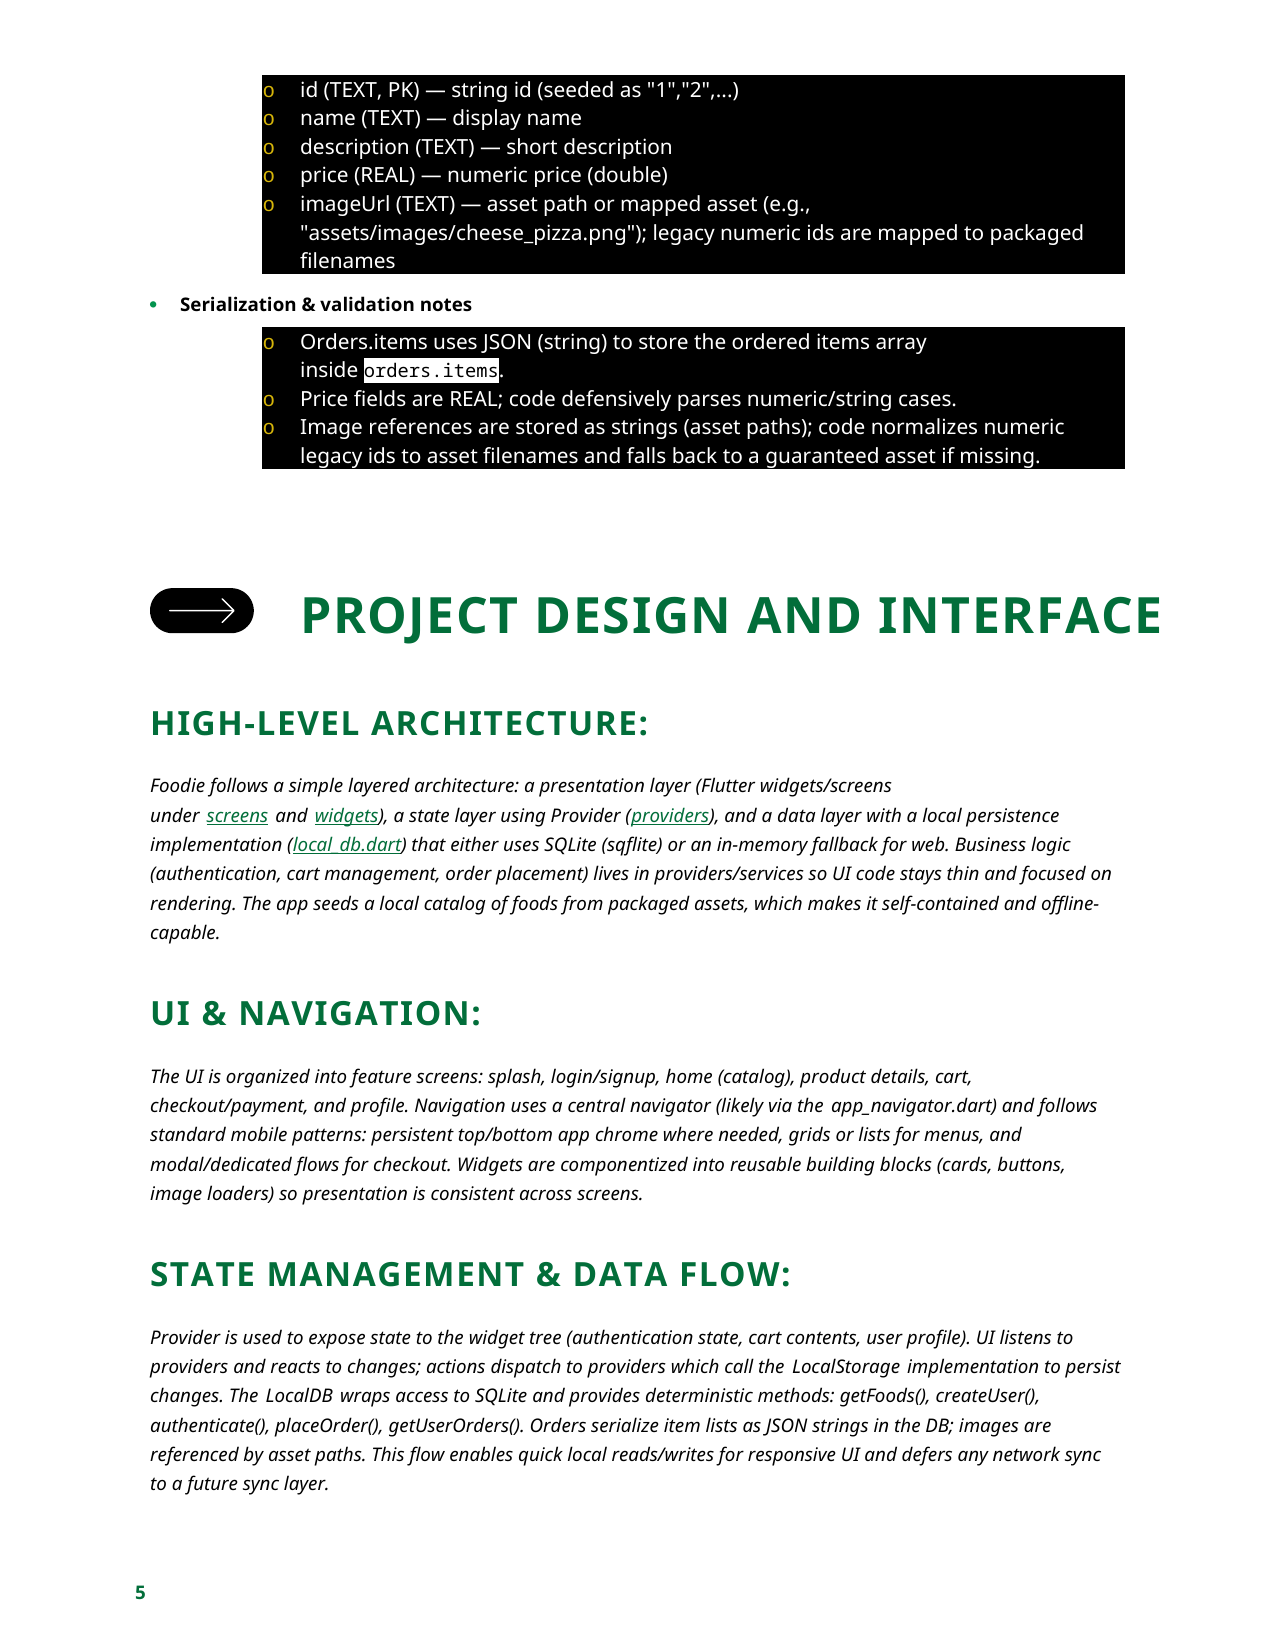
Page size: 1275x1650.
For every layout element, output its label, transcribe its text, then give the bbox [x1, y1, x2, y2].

list Image references are stored as strings (asset paths); code normalizes numeric legacy ids to asset filenames and falls back to a guaranteed asset if missing. [262, 412, 1125, 469]
text The UI is organized into feature screens: splash, login/signup, home (catalog), product details, cart, checkout/payment, and profile. Navigation uses a central navigator (likely via the app_navigator.dart) and follows standard mobile patterns: persistent top/bottom app chrome where needed, grids or lists for menus, and modal/dedicated flows for checkout. Widgets are componentized into reusable building blocks (cards, buttons, image loaders) so presentation is consistent across screens. [150, 1063, 1125, 1206]
subtitle UI & Navigation: [150, 990, 1125, 1036]
subtitle High-level architecture: [150, 700, 1125, 745]
list Serialization & validation notes [150, 291, 1125, 317]
text Provider is used to expose state to the widget tree (authentication state, cart contents, user profile). UI listens to providers and reacts to changes; actions dispatch to providers which call the LocalStorage implementation to persist changes. The LocalDB wraps access to SQLite and provides deterministic methods: getFoods(), createUser(), authenticate(), placeOrder(), getUserOrders(). Orders serialize item lists as JSON strings in the DB; images are referenced by asset paths. This flow enables quick local reads/writes for responsive UI and defers any network sync to a future sync layer. [150, 1324, 1125, 1496]
subtitle Project Design and Interface [150, 580, 1275, 648]
list name (TEXT) — display name [262, 103, 1125, 132]
list imageUrl (TEXT) — asset path or mapped asset (e.g., "assets/images/cheese_pizza.png"); legacy numeric ids are mapped to packaged filenames [262, 189, 1125, 274]
subtitle State management & data flow: [150, 1251, 1125, 1297]
list Orders.items uses JSON (string) to store the ordered items array inside orders.items. [262, 327, 1125, 384]
list Price fields are REAL; code defensively parses numeric/string cases. [262, 384, 1125, 412]
list id (TEXT, PK) — string id (seeded as "1","2",...) [262, 75, 1125, 103]
list description (TEXT) — short description [262, 132, 1125, 161]
text Foodie follows a simple layered architecture: a presentation layer (Flutter widgets/screens under screens and widgets), a state layer using Provider (providers), and a data layer with a local persistence implementation (local_db.dart) that either uses SQLite (sqflite) or an in-memory fallback for web. Business logic (authentication, cart management, order placement) lives in providers/services so UI code stays thin and focused on rendering. The app seeds a local catalog of foods from packaged assets, which makes it self-contained and offline-capable. [150, 773, 1125, 945]
list price (REAL) — numeric price (double) [262, 161, 1125, 189]
